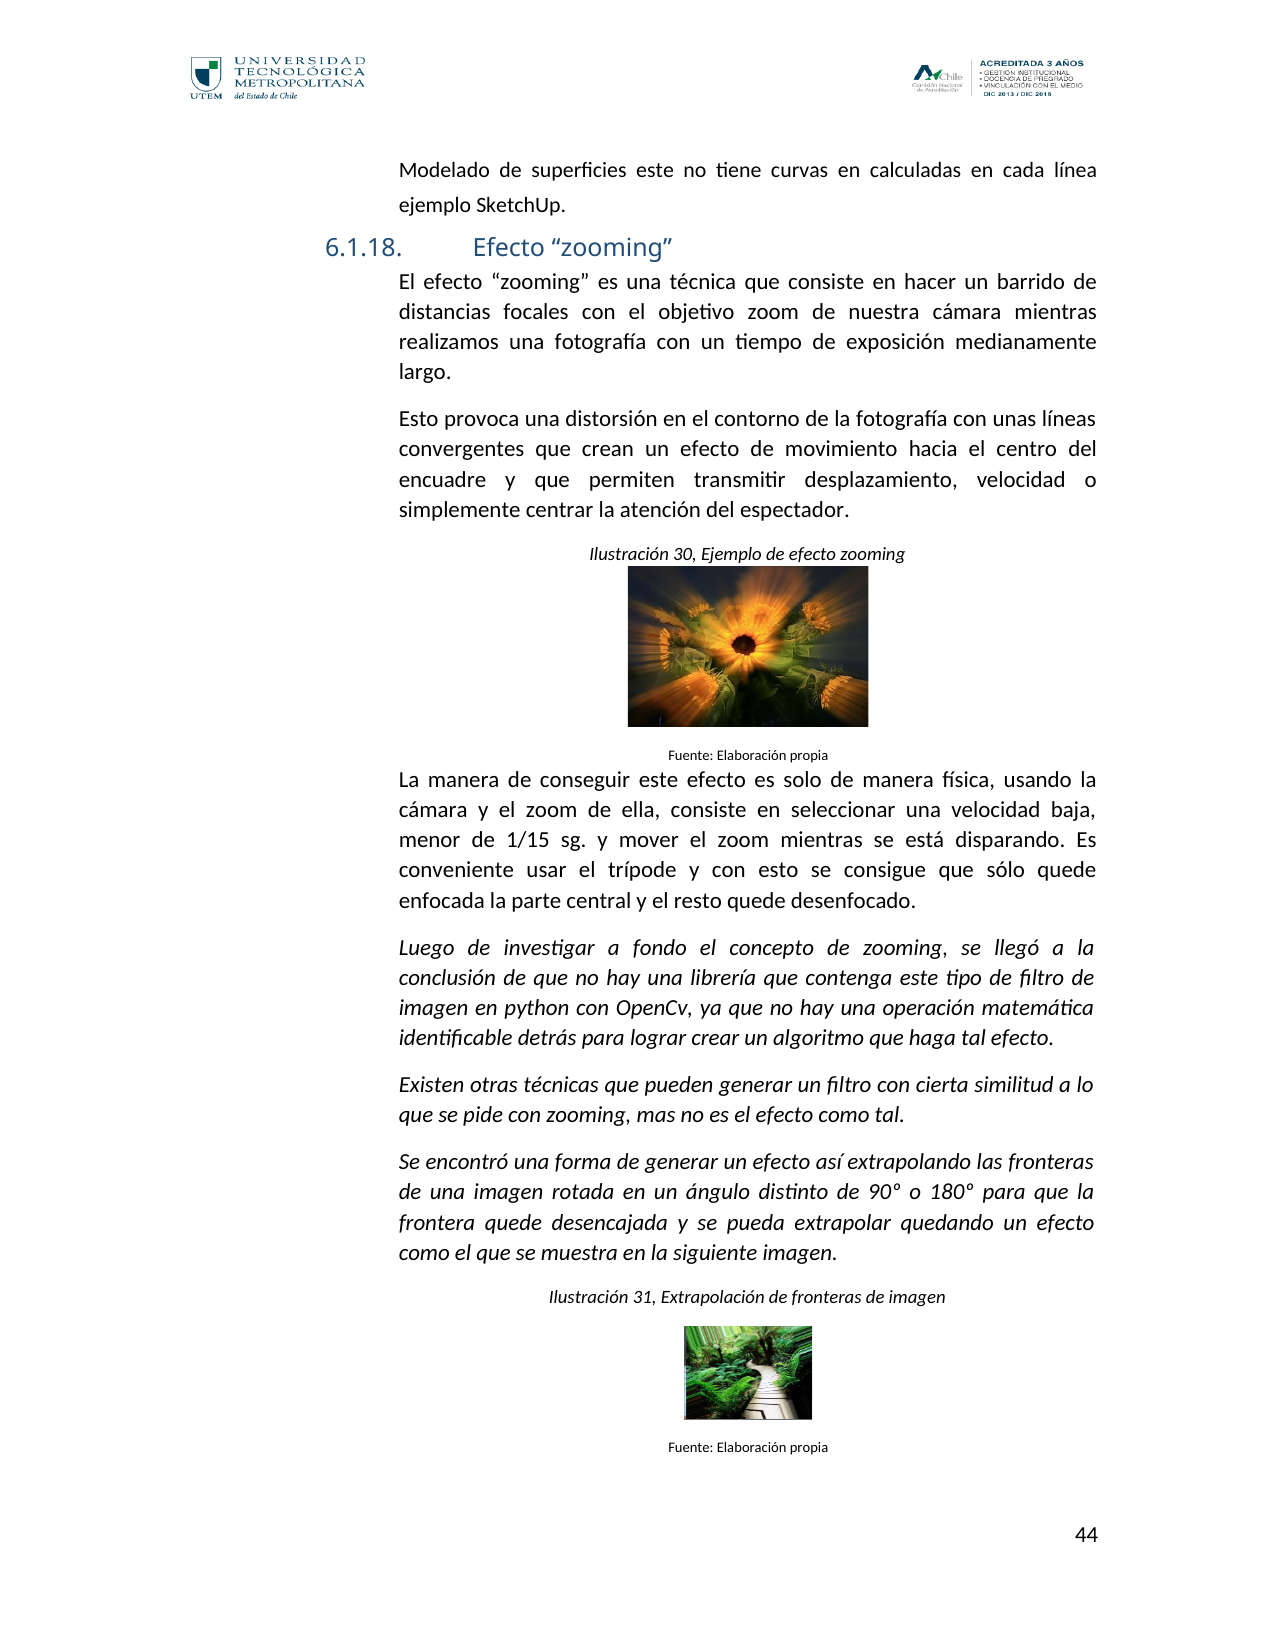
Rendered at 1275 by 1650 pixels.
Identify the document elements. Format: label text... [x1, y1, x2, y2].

text Fuente: Elaboración propia [325, 1439, 1098, 1457]
text La manera de conseguir este efecto es solo de manera física, usando la cámara y el zoom de ella, consiste en seleccionar una velocidad baja, menor de 1/15 sg. y mover el zoom mientras se está disparando. Es conveniente usar el trípode y con esto se consigue que sólo quede enfocada la parte central y el resto quede desenfocado. [398, 765, 1098, 914]
text Se encontró una forma de generar un efecto así extrapolando las fronteras de una imagen rotada en un ángulo distinto de 90º o 180º para que la frontera quede desencajada y se pueda extrapolar quedando un efecto como el que se muestra en la siguiente imagen. [398, 1147, 1098, 1266]
text Fuente: Elaboración propia [398, 746, 1098, 764]
picture [177, 34, 389, 117]
picture [896, 32, 1095, 117]
text Luego de investigar a fondo el concepto de zooming, se llegó a la conclusión de que no hay una librería que contenga este tipo de filtro de imagen en python con OpenCv, ya que no hay una operación matemática identificable detrás para lograr crear un algoritmo que haga tal efecto. [398, 933, 1098, 1051]
text El efecto “zooming” es una técnica que consiste en hacer un barrido de distancias focales con el objetivo zoom de nuestra cámara mientras realizamos una fotografía con un tiempo de exposición medianamente largo. [398, 267, 1098, 386]
text Esto provoca una distorsión en el contorno de la fotografía con unas líneas convergentes que crean un efecto de movimiento hacia el centro del encuadre y que permiten transmitir desplazamiento, velocidad o simplemente centrar la atención del espectador. [398, 404, 1098, 523]
picture [684, 1326, 813, 1420]
picture [627, 566, 869, 727]
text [398, 148, 1098, 218]
text Ilustración 31, Extrapolación de fronteras de imagen [398, 1285, 1098, 1308]
text Ilustración 30, Ejemplo de efecto zooming [398, 542, 1098, 565]
text Existen otras técnicas que pueden generar un filtro con cierta similitud a lo que se pide con zooming, mas no es el efecto como tal. [398, 1070, 1098, 1128]
subtitle Efecto “zooming” [251, 230, 1098, 264]
